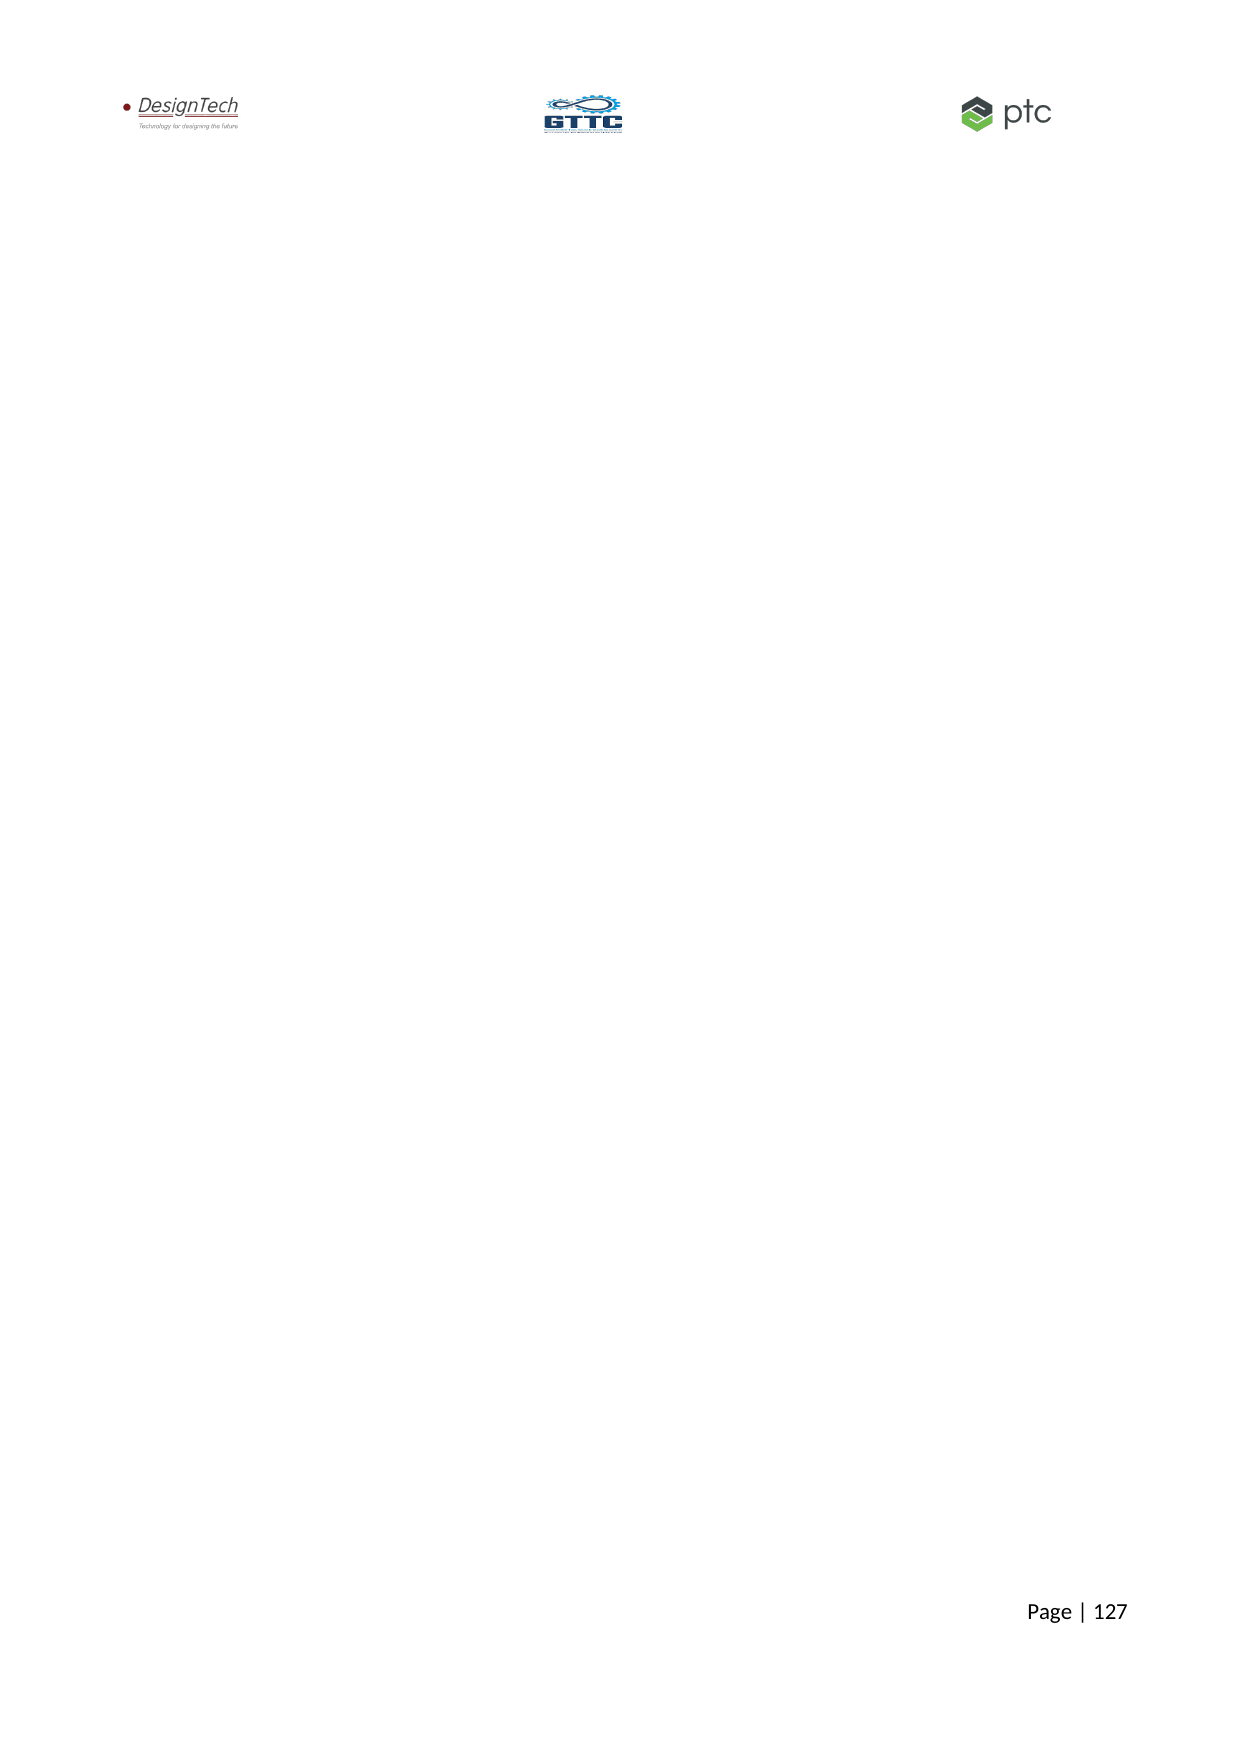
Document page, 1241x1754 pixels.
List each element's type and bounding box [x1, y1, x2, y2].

picture [960, 88, 1053, 140]
picture [112, 86, 249, 140]
picture [528, 88, 638, 140]
